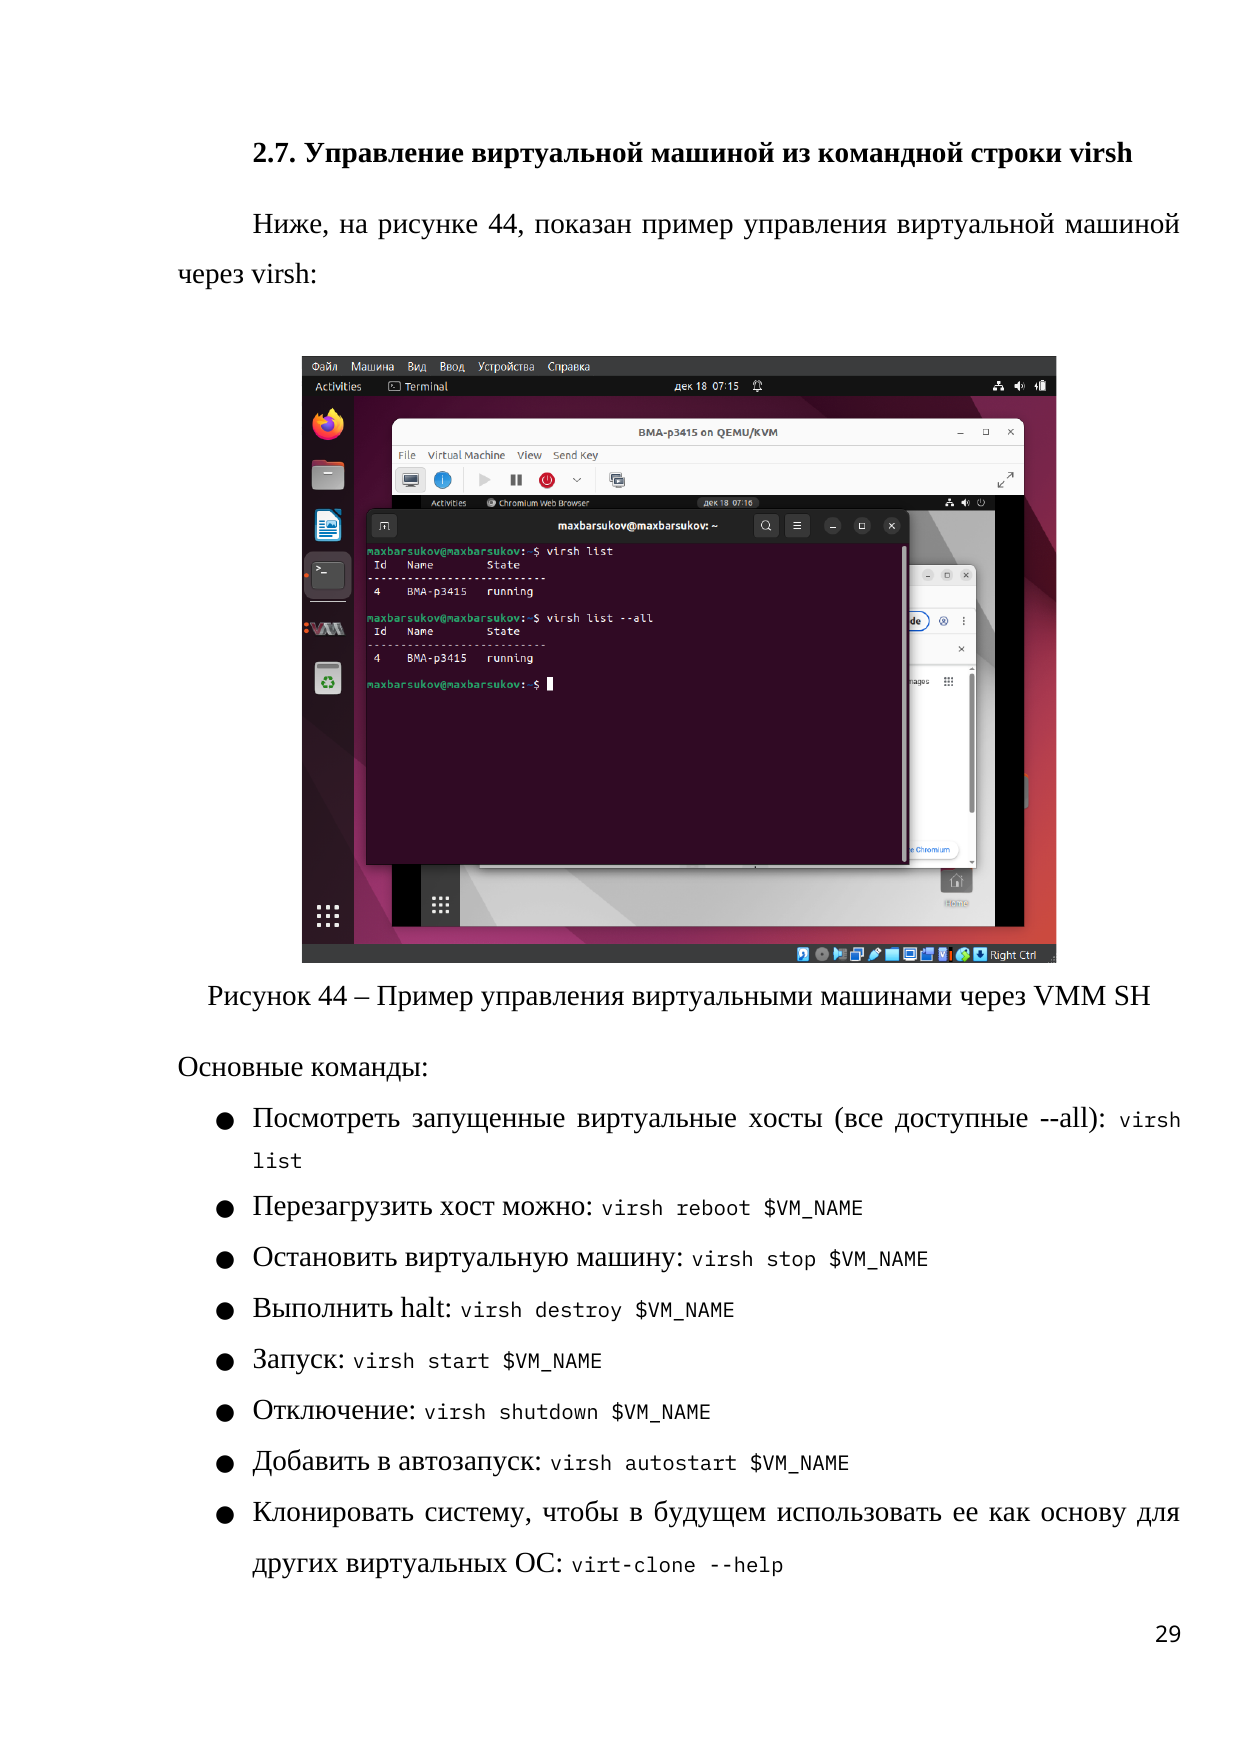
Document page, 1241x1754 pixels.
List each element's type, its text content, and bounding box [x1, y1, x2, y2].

list Остановить виртуальную машину: virsh stop $VM_NAME [215, 1239, 1181, 1273]
list Посмотреть запущенные виртуальные хосты (все доступные --all): virsh list [215, 1100, 1181, 1174]
list Добавить в автозапуск: virsh autostart $VM_NAME [215, 1443, 1181, 1477]
list Клонировать систему, чтобы в будущем использовать ее как основу для других виртуальных ОС: virt-clone --help [215, 1494, 1181, 1578]
text Основные команды: [177, 1049, 1181, 1083]
list Отключение: virsh shutdown $VM_NAME [215, 1392, 1181, 1426]
list Перезагрузить хост можно: virsh reboot $VM_NAME [215, 1188, 1181, 1222]
picture [301, 356, 1057, 963]
list Выполнить halt: virsh destroy $VM_NAME [215, 1290, 1181, 1324]
text Ниже, на рисунке 44, показан пример управления виртуальной машиной через virsh: [177, 206, 1181, 290]
subtitle 2.7. Управление виртуальной машиной из командной строки virsh [177, 135, 1181, 168]
text Рисунок 44 – Пример управления виртуальными машинами через VMM SH [177, 978, 1181, 1012]
list Запуск: virsh start $VM_NAME [215, 1341, 1181, 1375]
